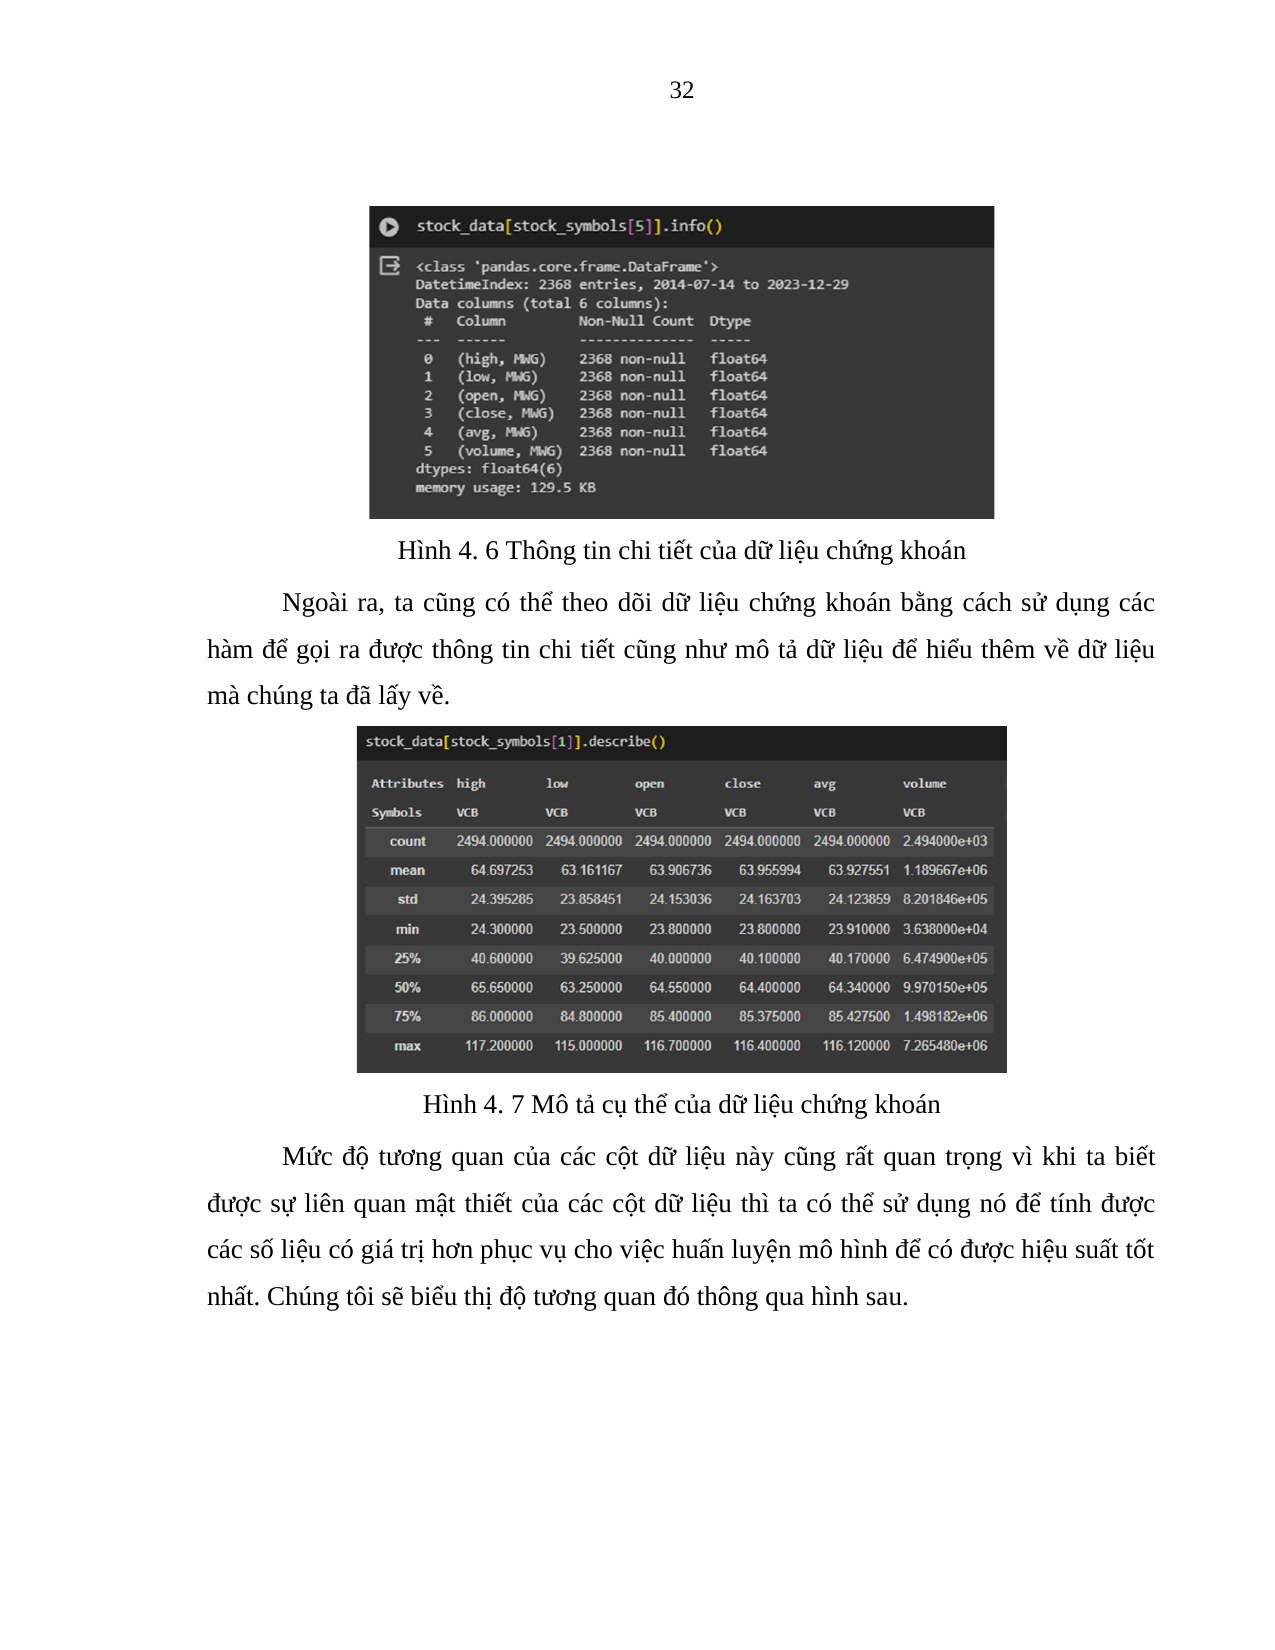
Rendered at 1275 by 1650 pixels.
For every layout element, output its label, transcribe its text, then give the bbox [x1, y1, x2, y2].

picture [369, 206, 995, 519]
text Mức độ tương quan của các cột dữ liệu này cũng rất quan trọng vì khi ta biết được sự liên quan mật thiết của các cột dữ liệu thì ta có thể sử dụng nó để tính được các số liệu có giá trị hơn phục vụ cho việc huấn luyện mô hình để có được hiệu suất tốt nhất. Chúng tôi sẽ biểu thị độ tương quan đó thông qua hình sau. [207, 1140, 1157, 1311]
text Hình 4. 6 Thông tin chi tiết của dữ liệu chứng khoán [207, 534, 1157, 565]
text Hình 4. 7 Mô tả cụ thể của dữ liệu chứng khoán [207, 1088, 1157, 1119]
picture [356, 726, 1007, 1073]
text Ngoài ra, ta cũng có thể theo dõi dữ liệu chứng khoán bằng cách sử dụng các hàm để gọi ra được thông tin chi tiết cũng như mô tả dữ liệu để hiểu thêm về dữ liệu mà chúng ta đã lấy về. [207, 586, 1157, 711]
